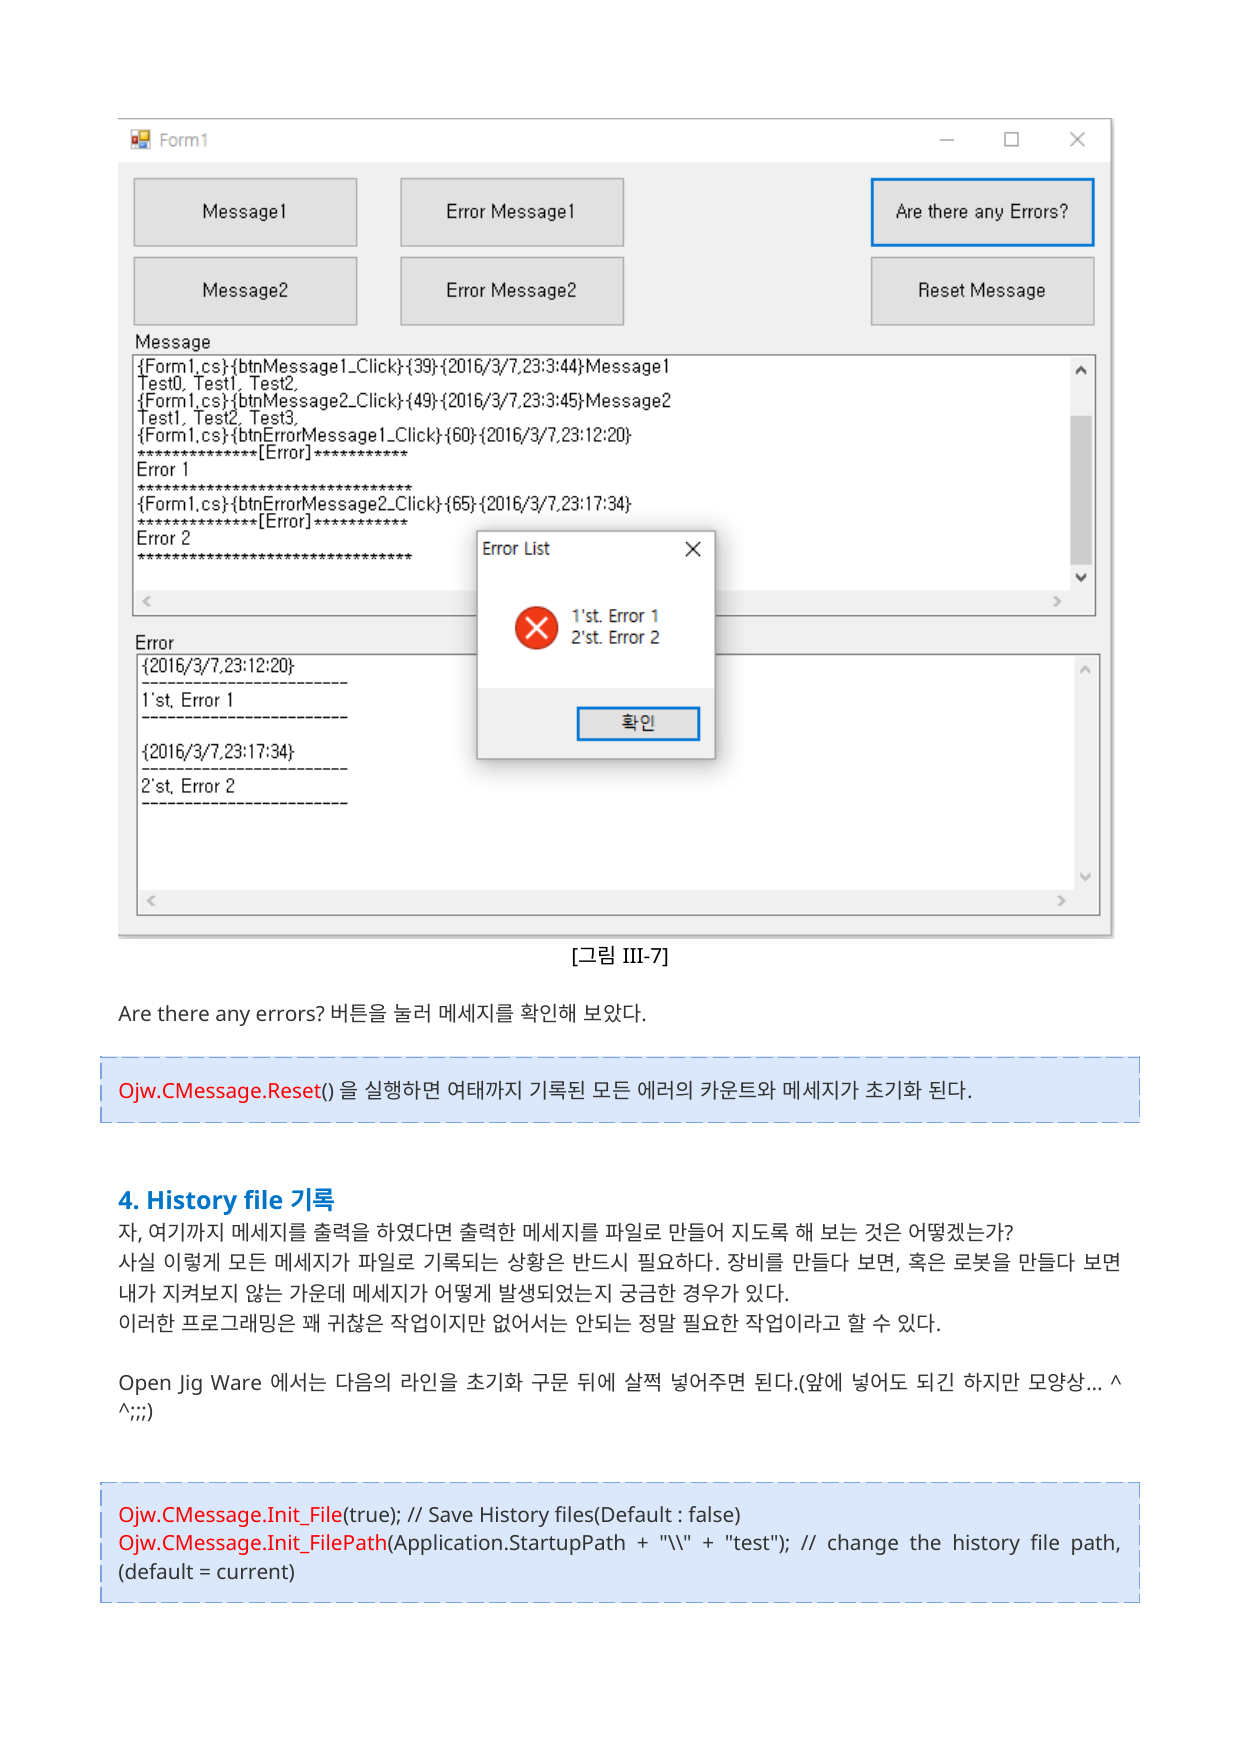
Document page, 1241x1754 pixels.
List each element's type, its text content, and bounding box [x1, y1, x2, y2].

picture [118, 118, 1115, 939]
text Ojw.CMessage.Init_FilePath(Application.StartupPath + "\\" + "test"); // change the history file path, (default = current) [100, 1510, 1140, 1603]
text Ojw.CMessage.Reset() 을 실행하면 여태까지 기록된 모든 에러의 카운트와 메세지가 초기화 된다. [100, 1056, 1140, 1123]
text [그림 III-7] [118, 939, 1122, 969]
text 사실 이렇게 모든 메세지가 파일로 기록되는 상황은 반드시 필요하다. 장비를 만들다 보면, 혹은 로봇을 만들다 보면 내가 지켜보지 않는 가운데 메세지가 어떻게 발생되었는지 궁금한 경우가 있다. [118, 1247, 1122, 1307]
text Ojw.CMessage.Init_File(true); // Save History files(Default : false) [100, 1482, 1140, 1510]
text 4. History file 기록 [118, 1180, 1122, 1216]
text 이러한 프로그래밍은 꽤 귀찮은 작업이지만 없어서는 안되는 정말 필요한 작업이라고 할 수 있다. [118, 1307, 1122, 1338]
text Are there any errors? 버튼을 눌러 메세지를 확인해 보았다. [118, 998, 1122, 1028]
text Open Jig Ware 에서는 다음의 라인을 초기화 구문 뒤에 살쩍 넣어주면 된다.(앞에 넣어도 되긴 하지만 모양상... ^^;;;) [118, 1366, 1122, 1425]
text 자, 여기까지 메세지를 출력을 하였다면 출력한 메세지를 파일로 만들어 지도록 해 보는 것은 어떻겠는가? [118, 1216, 1122, 1247]
